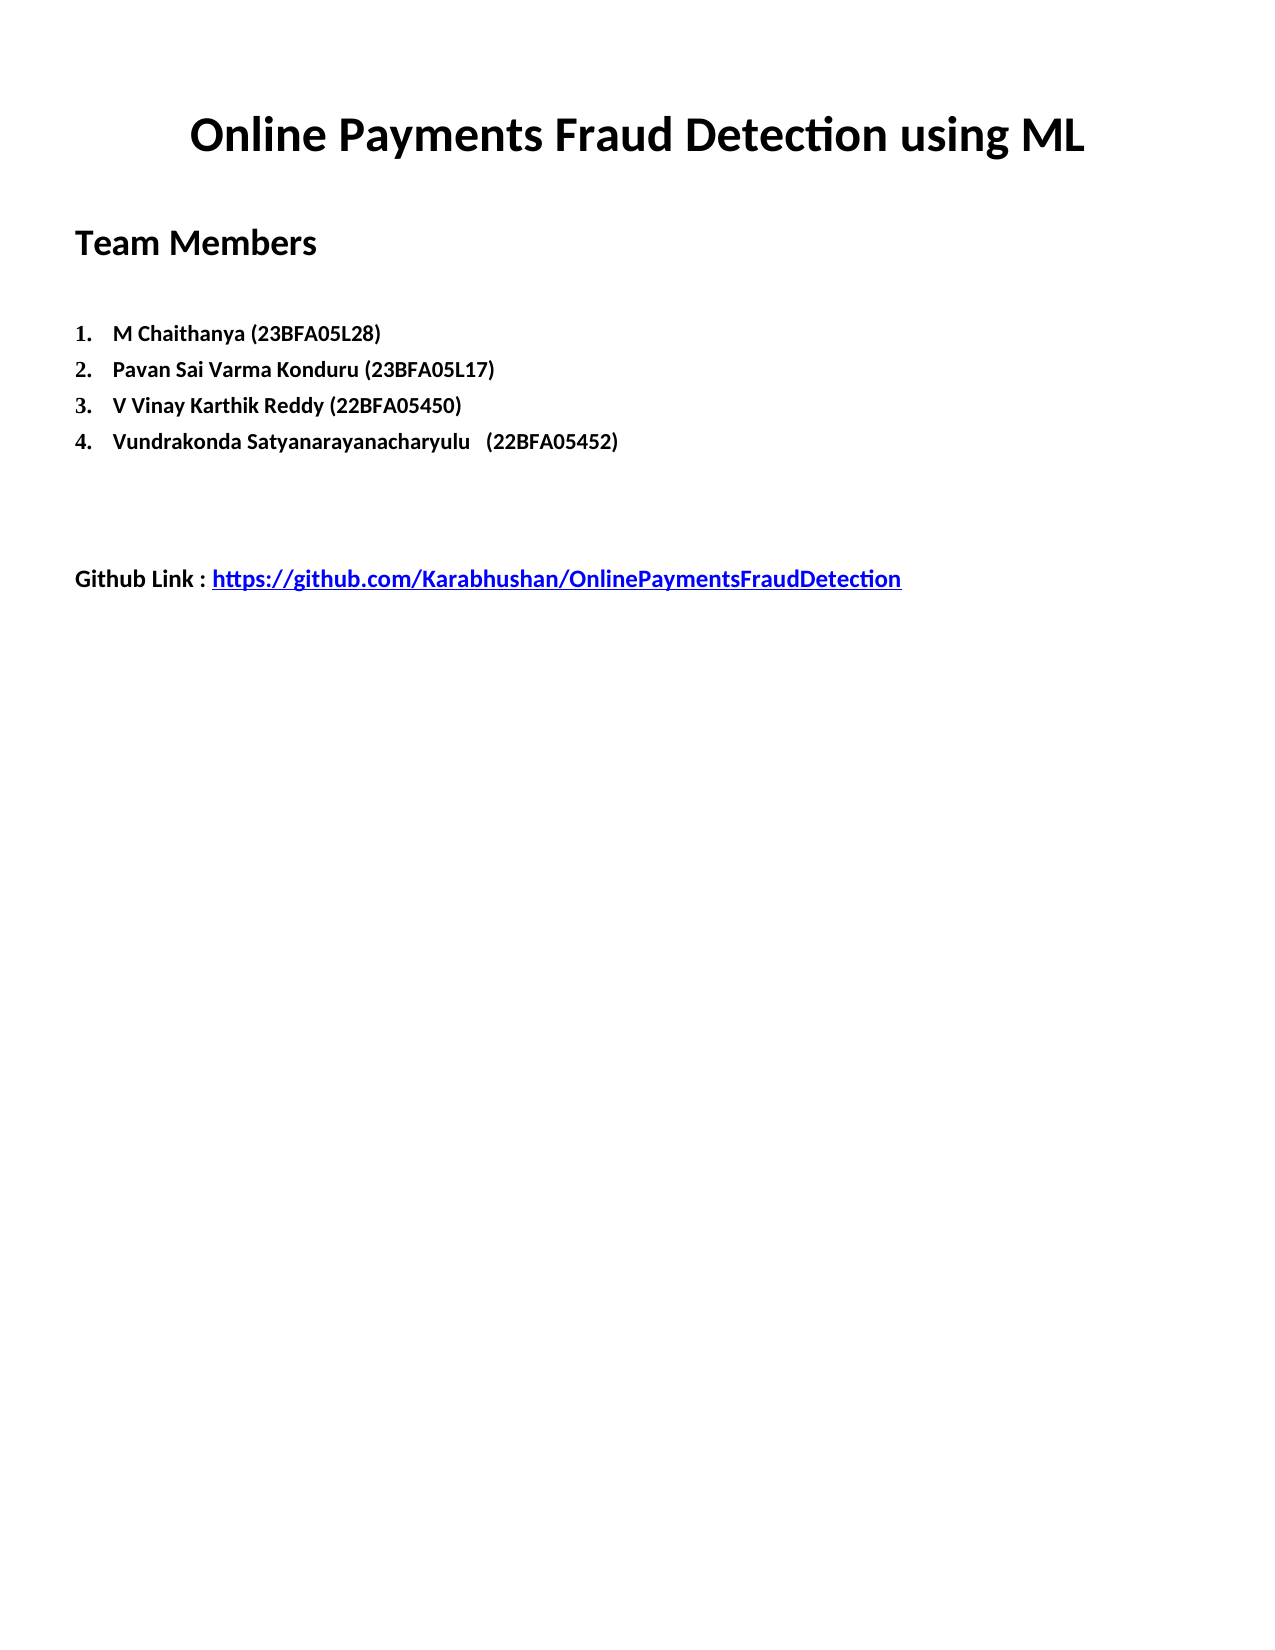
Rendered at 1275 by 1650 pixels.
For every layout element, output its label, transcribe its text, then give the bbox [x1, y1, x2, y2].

list Pavan Sai Varma Konduru (23BFA05L17) [75, 355, 1237, 383]
text Online Payments Fraud Detection using ML [37, 104, 1237, 163]
list V Vinay Karthik Reddy (22BFA05450) [75, 391, 1237, 419]
subtitle Team Members [75, 219, 1237, 265]
list Vundrakonda Satyanarayanacharyulu (22BFA05452) [75, 427, 1237, 455]
text Github Link : https://github.com/Karabhushan/OnlinePaymentsFraudDetection [75, 563, 1197, 593]
list M Chaithanya (23BFA05L28) [75, 319, 1237, 347]
